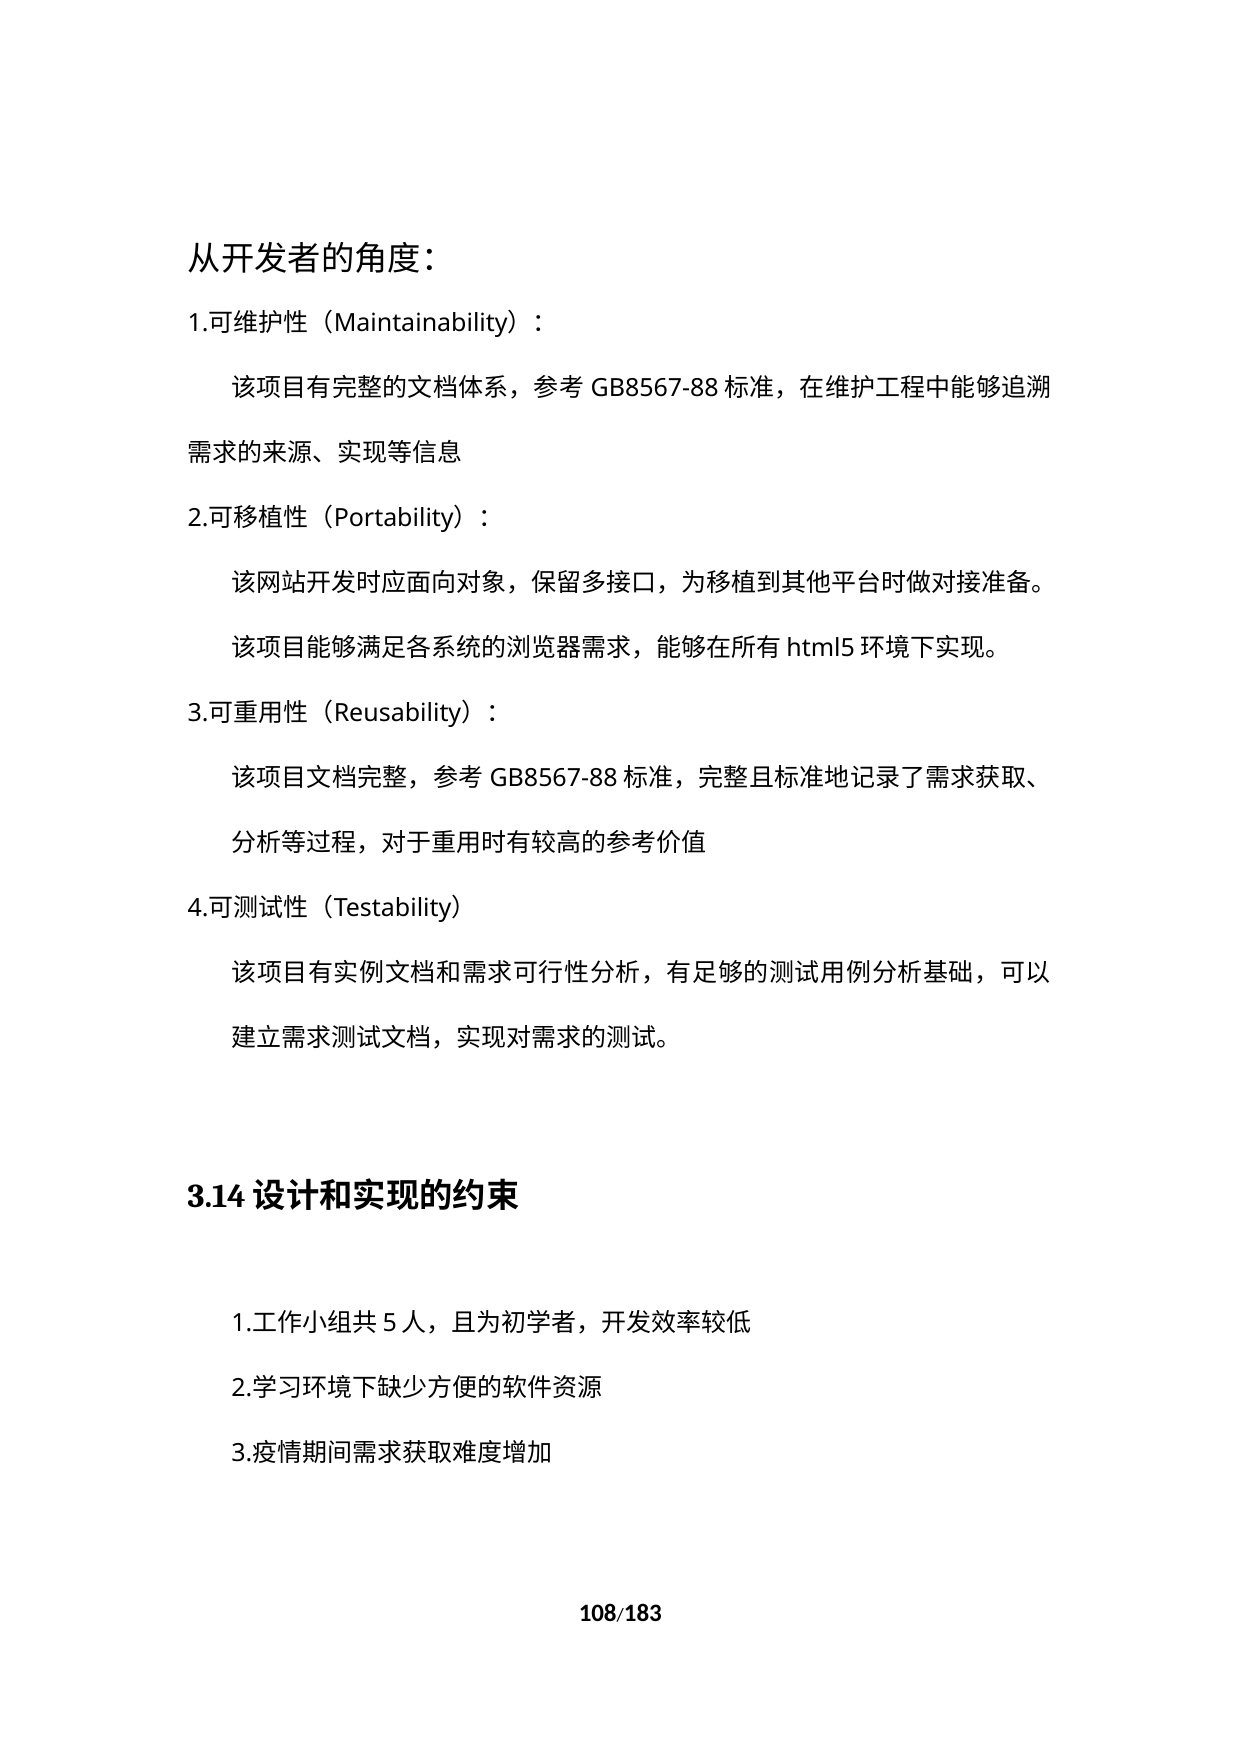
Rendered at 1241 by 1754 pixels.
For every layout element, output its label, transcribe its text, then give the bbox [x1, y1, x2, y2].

text 4.可测试性（Testability） [187, 873, 1053, 938]
text 该网站开发时应面向对象，保留多接口，为移植到其他平台时做对接准备。 [187, 548, 1053, 613]
text 2.学习环境下缺少方便的软件资源 [187, 1353, 1053, 1418]
text 2.可移植性（Portability）： [187, 483, 1053, 548]
subtitle 3.14设计和实现的约束 [187, 1161, 1053, 1226]
text 该项目文档完整，参考GB8567-88标准，完整且标准地记录了需求获取、分析等过程，对于重用时有较高的参考价值 [231, 743, 1053, 873]
text 3.疫情期间需求获取难度增加 [187, 1418, 1053, 1483]
text 该项目有完整的文档体系，参考GB8567-88标准，在维护工程中能够追溯需求的来源、实现等信息 [187, 353, 1053, 483]
text 1.工作小组共5人，且为初学者，开发效率较低 [187, 1288, 1053, 1353]
text 1.可维护性（Maintainability）： [187, 288, 1053, 353]
text 该项目有实例文档和需求可行性分析，有足够的测试用例分析基础，可以建立需求测试文档，实现对需求的测试。 [231, 938, 1053, 1068]
text 从开发者的角度： [187, 223, 1053, 288]
text 3.可重用性（Reusability）： [187, 678, 1053, 743]
text 该项目能够满足各系统的浏览器需求，能够在所有html5环境下实现。 [187, 613, 1053, 678]
